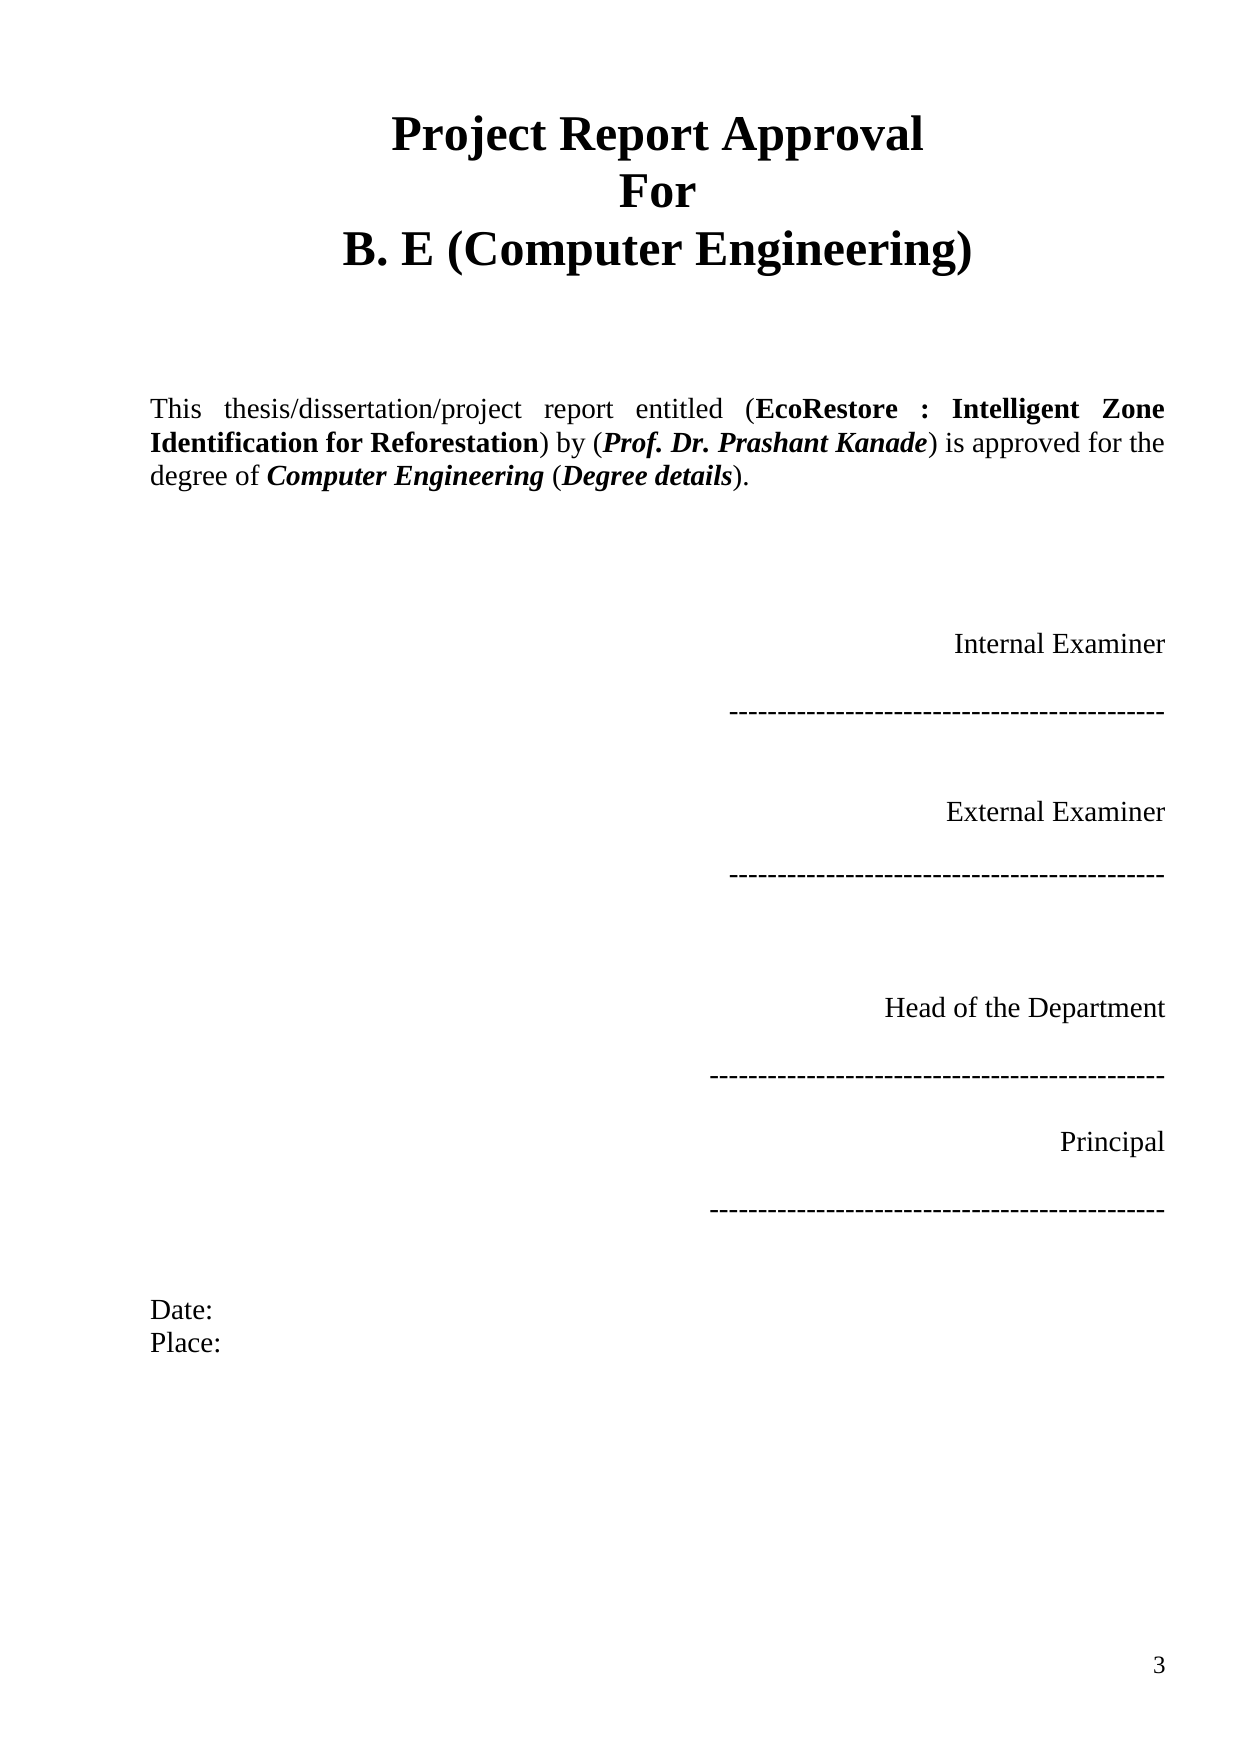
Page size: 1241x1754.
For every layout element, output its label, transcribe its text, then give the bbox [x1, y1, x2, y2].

text --------------------------------------------- [150, 856, 1165, 889]
text For [150, 161, 1165, 219]
text ----------------------------------------------- [150, 1191, 1165, 1225]
text ----------------------------------------------- [150, 1057, 1165, 1091]
text Place: [150, 1326, 1165, 1359]
text This thesis/dissertation/project report entitled (EcoRestore : Intelligent Zone Identification for Reforestation) by (Prof. Dr. Prashant Kanade) is approved for the degree of Computer Engineering (Degree details). [150, 391, 1165, 492]
text Internal Examiner [150, 626, 1165, 659]
text --------------------------------------------- [150, 693, 1165, 727]
text External Examiner [150, 794, 1165, 827]
text Head of the Department [150, 990, 1165, 1024]
text Project Report Approval [150, 104, 1165, 161]
text Date: [150, 1292, 1165, 1326]
text Principal [150, 1124, 1165, 1158]
text B. E (Computer Engineering) [150, 219, 1165, 276]
